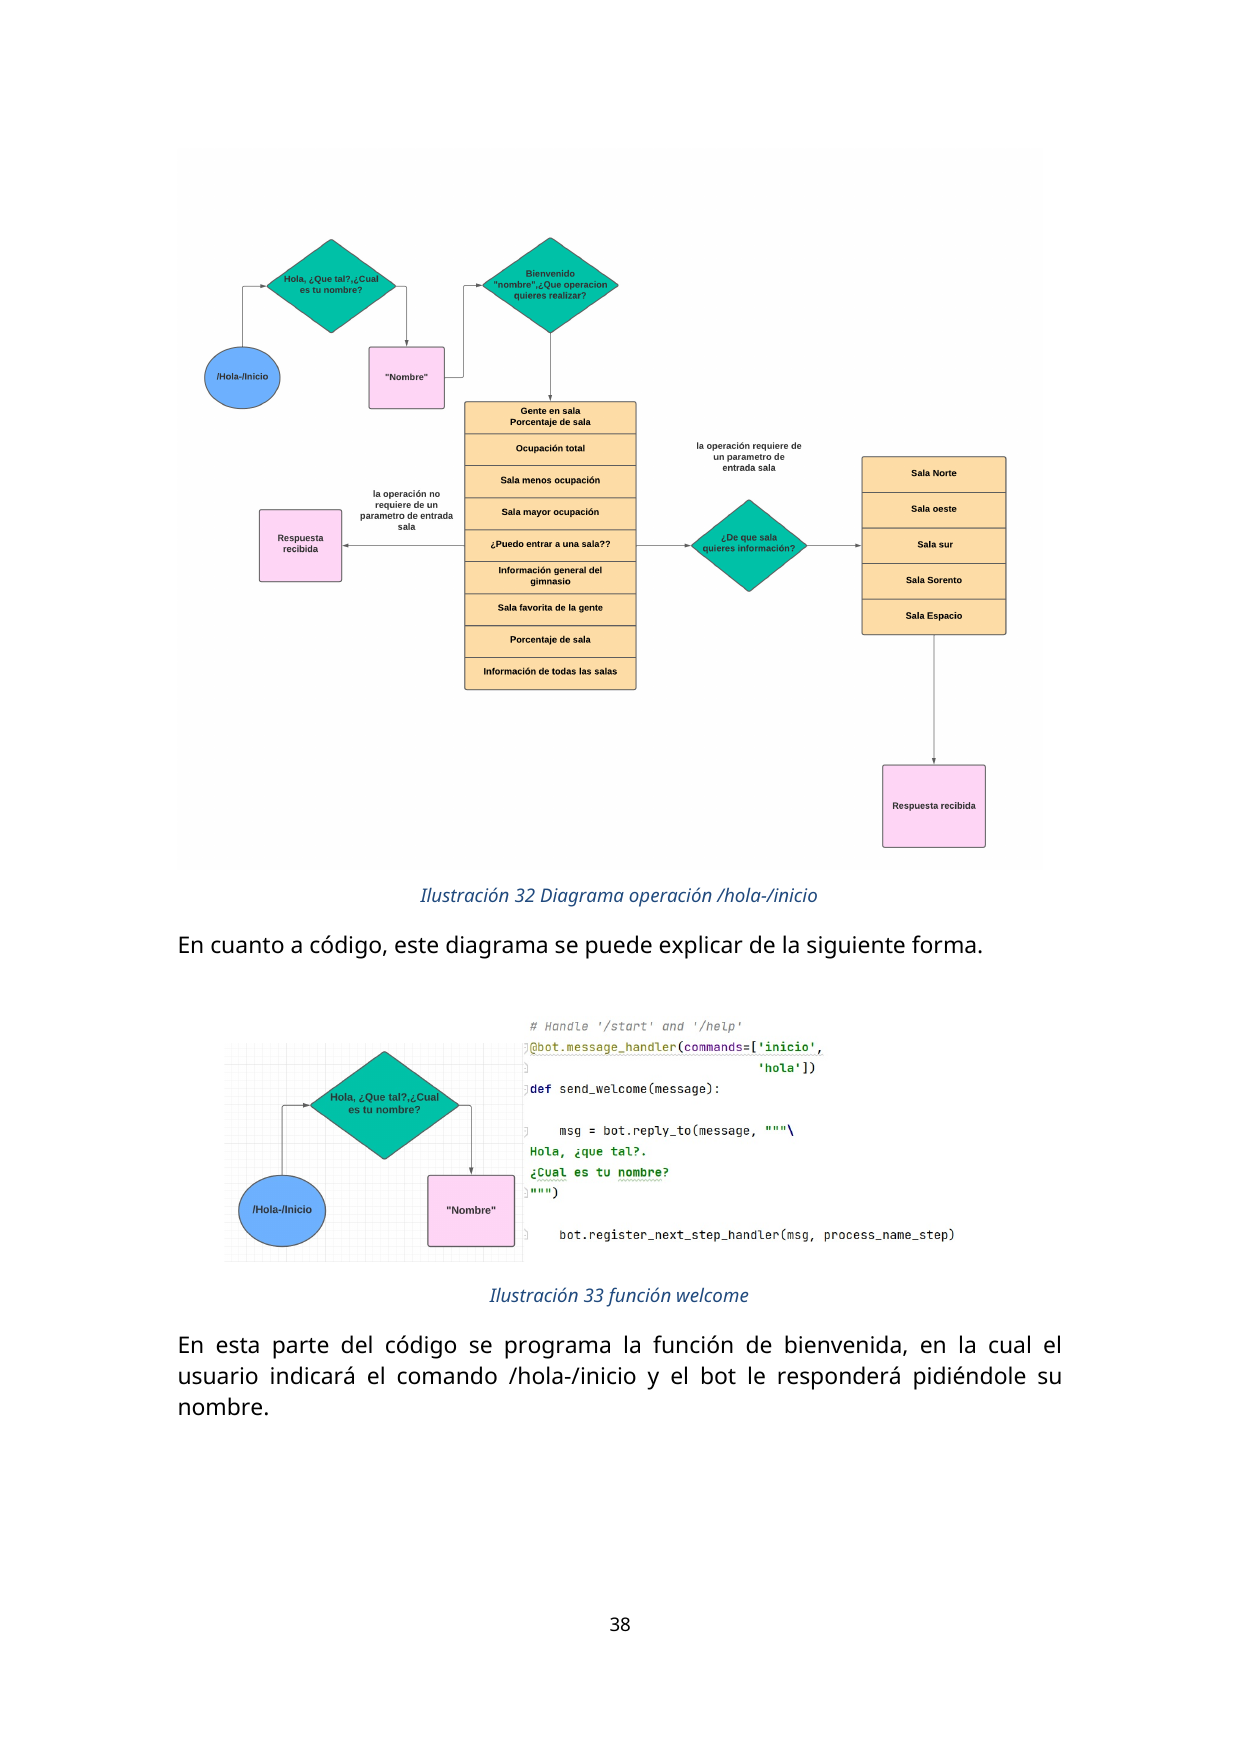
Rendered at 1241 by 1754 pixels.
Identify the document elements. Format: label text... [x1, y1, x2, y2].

text Ilustración función welcome [177, 1282, 1063, 1308]
text Ilustración Diagrama operación /hola-/inicio [177, 882, 1063, 908]
picture [224, 1016, 1016, 1262]
text En cuanto a código, este diagrama se puede explicar de la siguiente forma. [177, 929, 1063, 960]
picture [177, 148, 1043, 870]
text En esta parte del código se programa la función de bienvenida, en la cual el usuario indicará el comando /hola-/inicio y el bot le responderá pidiéndole su nombre. [177, 1328, 1063, 1422]
